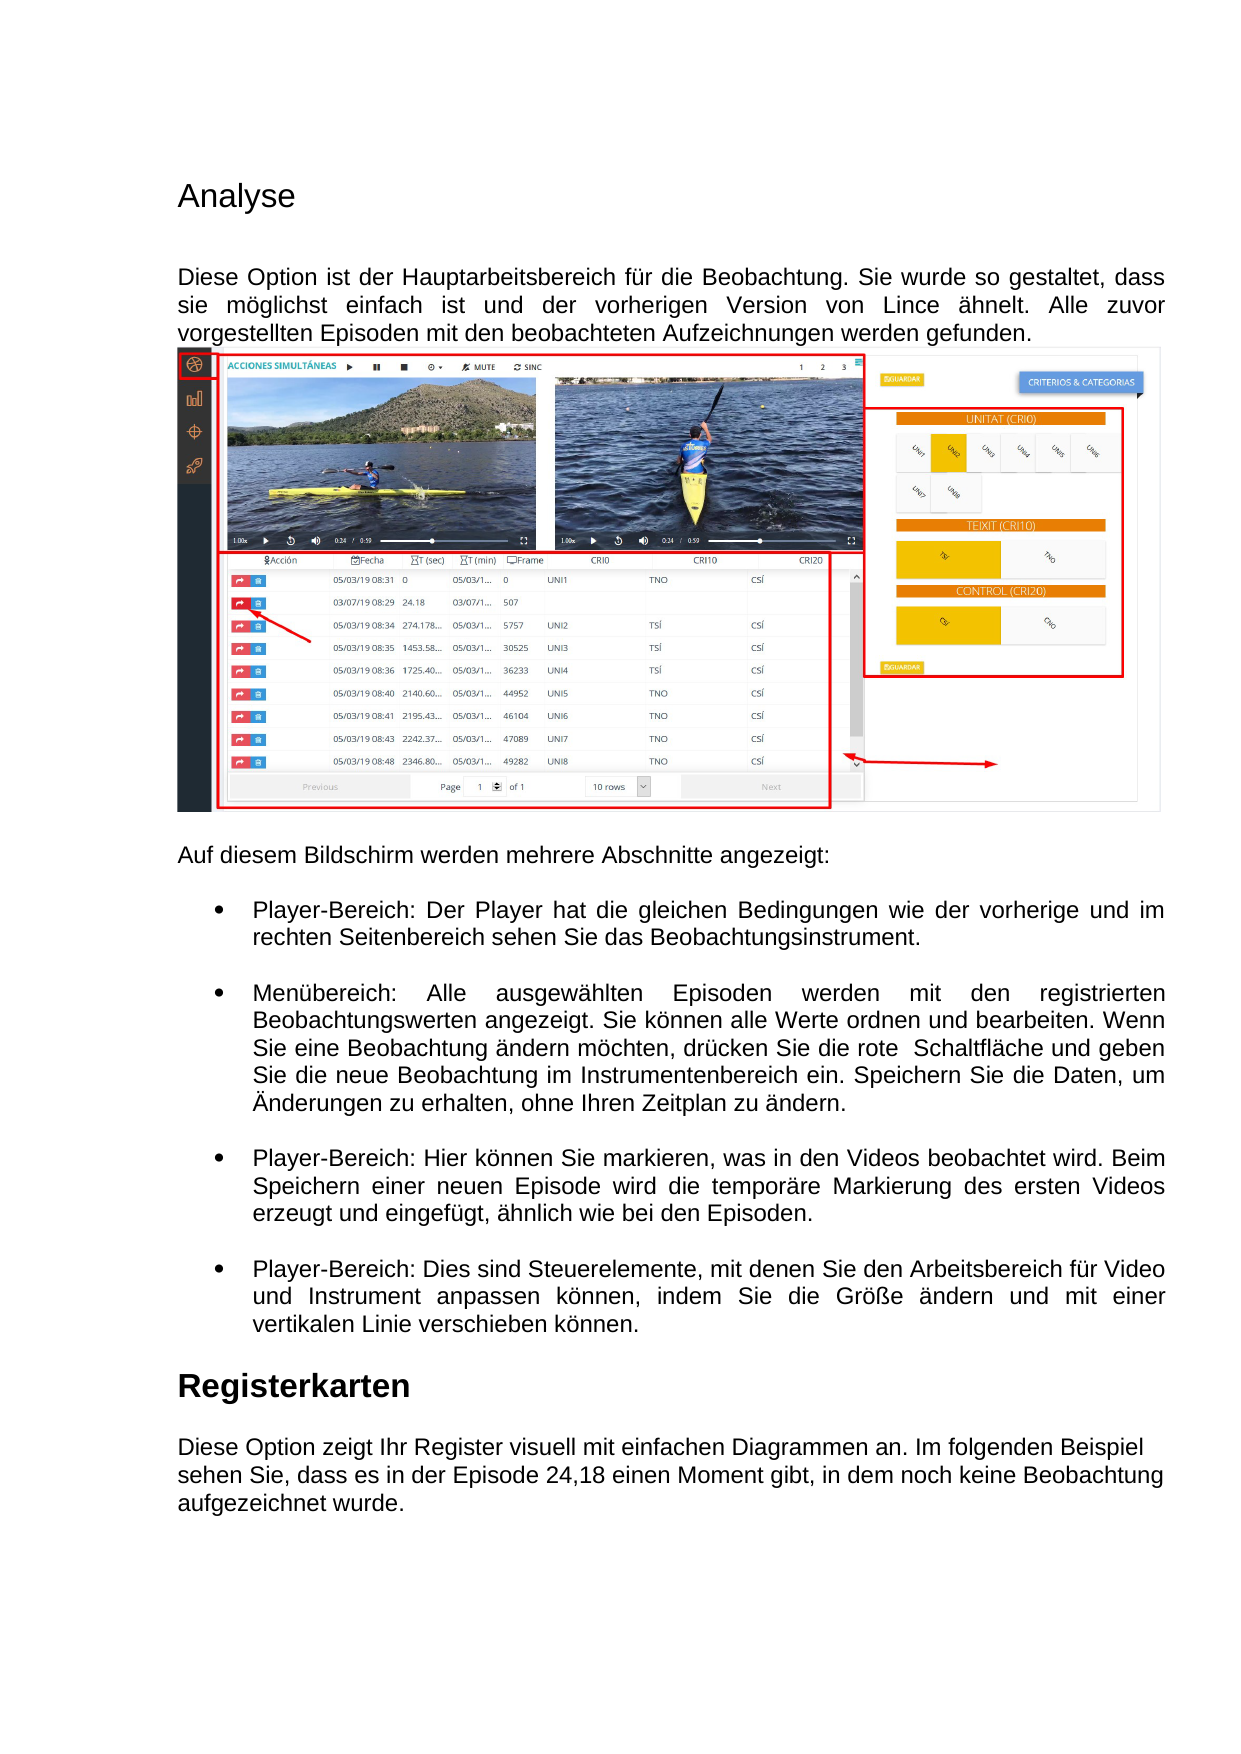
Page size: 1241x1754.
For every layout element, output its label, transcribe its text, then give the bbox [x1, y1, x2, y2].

text Diese Option zeigt Ihr Register visuell mit einfachen Diagrammen an. Im folgenden Beispiel sehen Sie, dass es in der Episode 24,18 einen Moment gibt, in dem noch keine Beobachtung aufgezeichnet wurde. [177, 1433, 1167, 1516]
text Registerkarten [177, 1366, 1167, 1404]
text Auf diesem Bildschirm werden mehrere Abschnitte angezeigt: [177, 841, 1167, 868]
list Player-Bereich: Hier können Sie markieren, was in den Videos beobachtet wird. Beim Speichern einer neuen Episode wird die temporäre Markierung des ersten Videos erzeugt und eingefügt, ähnlich wie bei den Episoden. [215, 1144, 1167, 1227]
list Player-Bereich: Dies sind Steuerelemente, mit denen Sie den Arbeitsbereich für Video und Instrument anpassen können, indem Sie die Größe ändern und mit einer vertikalen Linie verschieben können. [215, 1254, 1167, 1337]
text Diese Option ist der Hauptarbeitsbereich für die Beobachtung. Sie wurde so gestaltet, dass sie möglichst einfach ist und der vorherigen Version von Lince ähnelt. Alle zuvor vorgestellten Episoden mit den beobachteten Aufzeichnungen werden gefunden. [177, 263, 1167, 346]
list Analyse [177, 176, 1167, 215]
list Menübereich: Alle ausgewählten Episoden werden mit den registrierten Beobachtungswerten angezeigt. Sie können alle Werte ordnen und bearbeiten. Wenn Sie eine Beobachtung ändern möchten, drücken Sie die rote Schaltfläche und geben Sie die neue Beobachtung im Instrumentenbereich ein. Speichern Sie die Daten, um Änderungen zu erhalten, ohne Ihren Zeitplan zu ändern. [215, 978, 1167, 1117]
list Player-Bereich: Der Player hat die gleichen Bedingungen wie der vorherige und im rechten Seitenbereich sehen Sie das Beobachtungsinstrument. [215, 896, 1167, 951]
